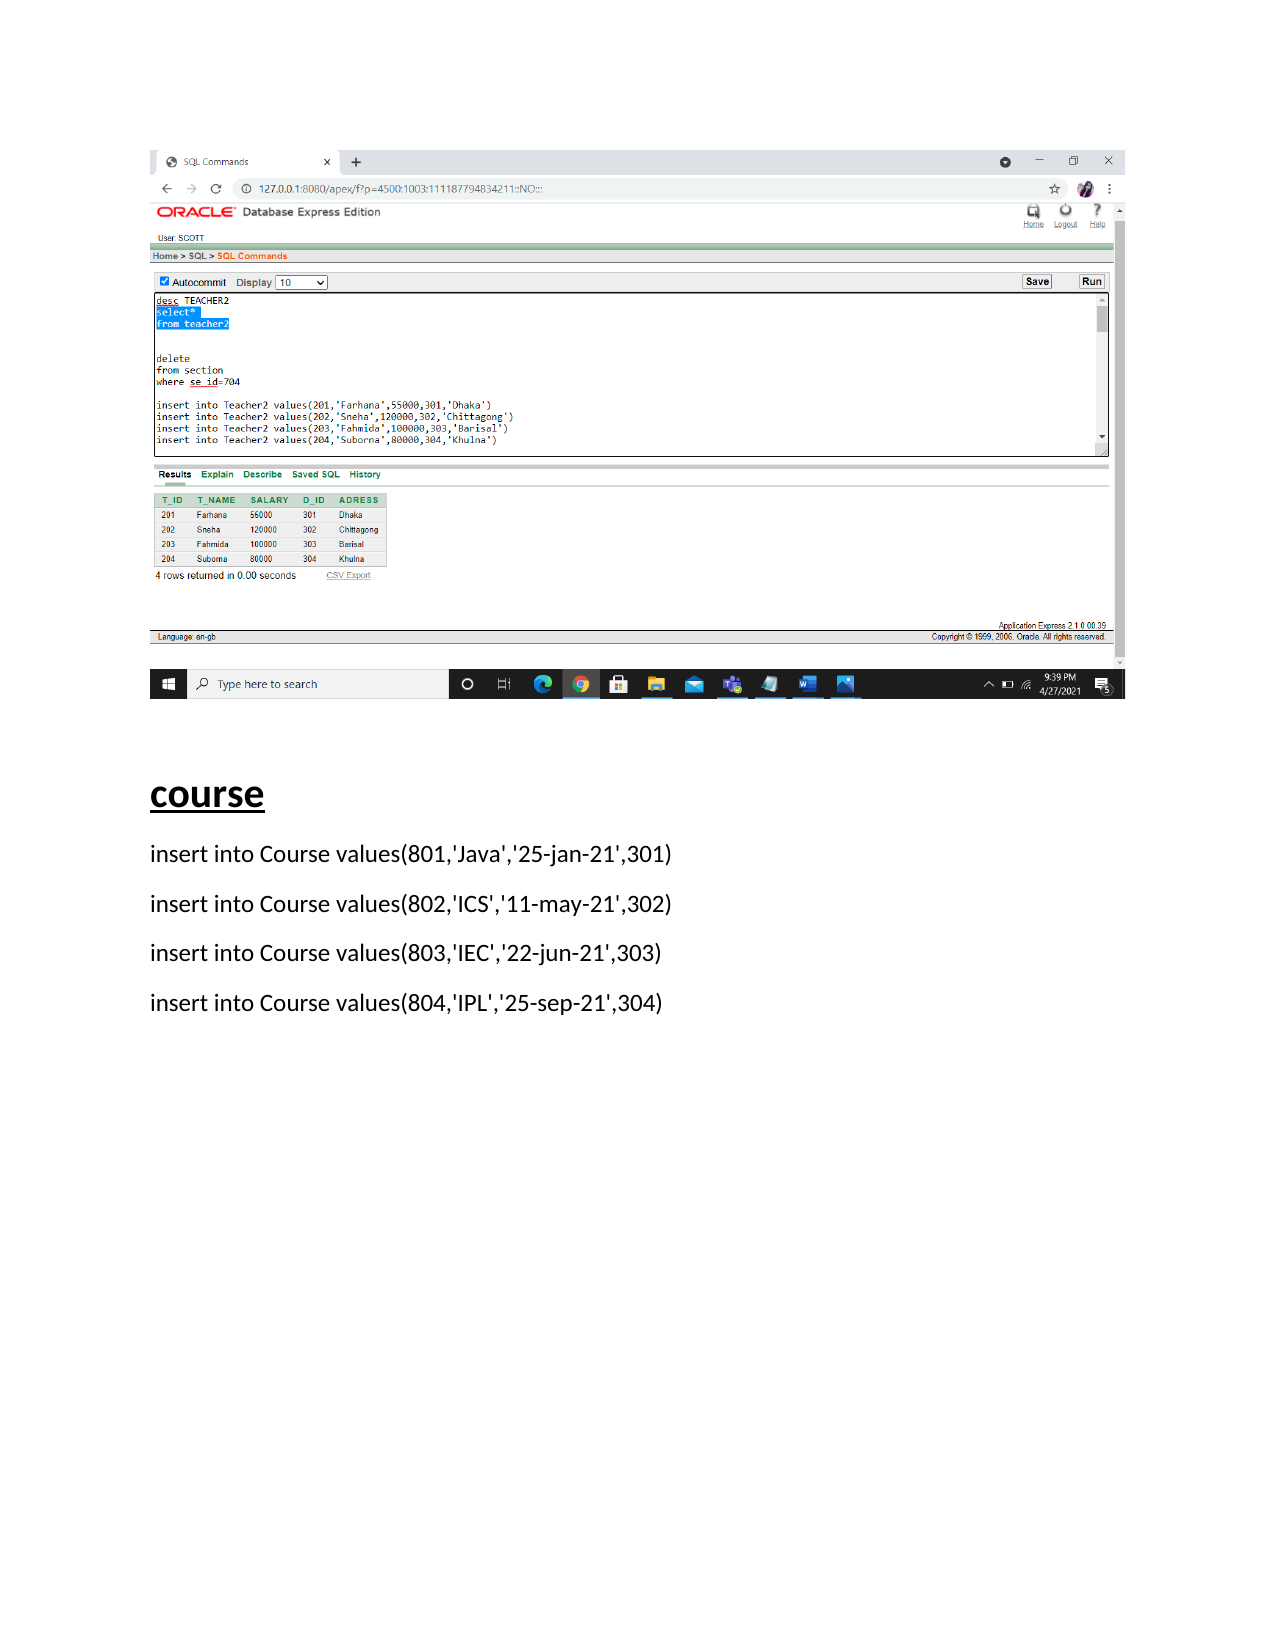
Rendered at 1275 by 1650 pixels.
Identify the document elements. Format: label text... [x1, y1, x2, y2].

text insert into Course values(804,'IPL','25-sep-21',304) [150, 987, 1125, 1018]
text insert into Course values(801,'Java','25-jan-21',301) [150, 838, 1125, 869]
text insert into Course values(802,'ICS','11-may-21',302) [150, 888, 1125, 918]
picture [150, 150, 1125, 699]
text insert into Course values(803,'IEC','22-jun-21',303) [150, 938, 1125, 968]
text course [150, 767, 1125, 818]
